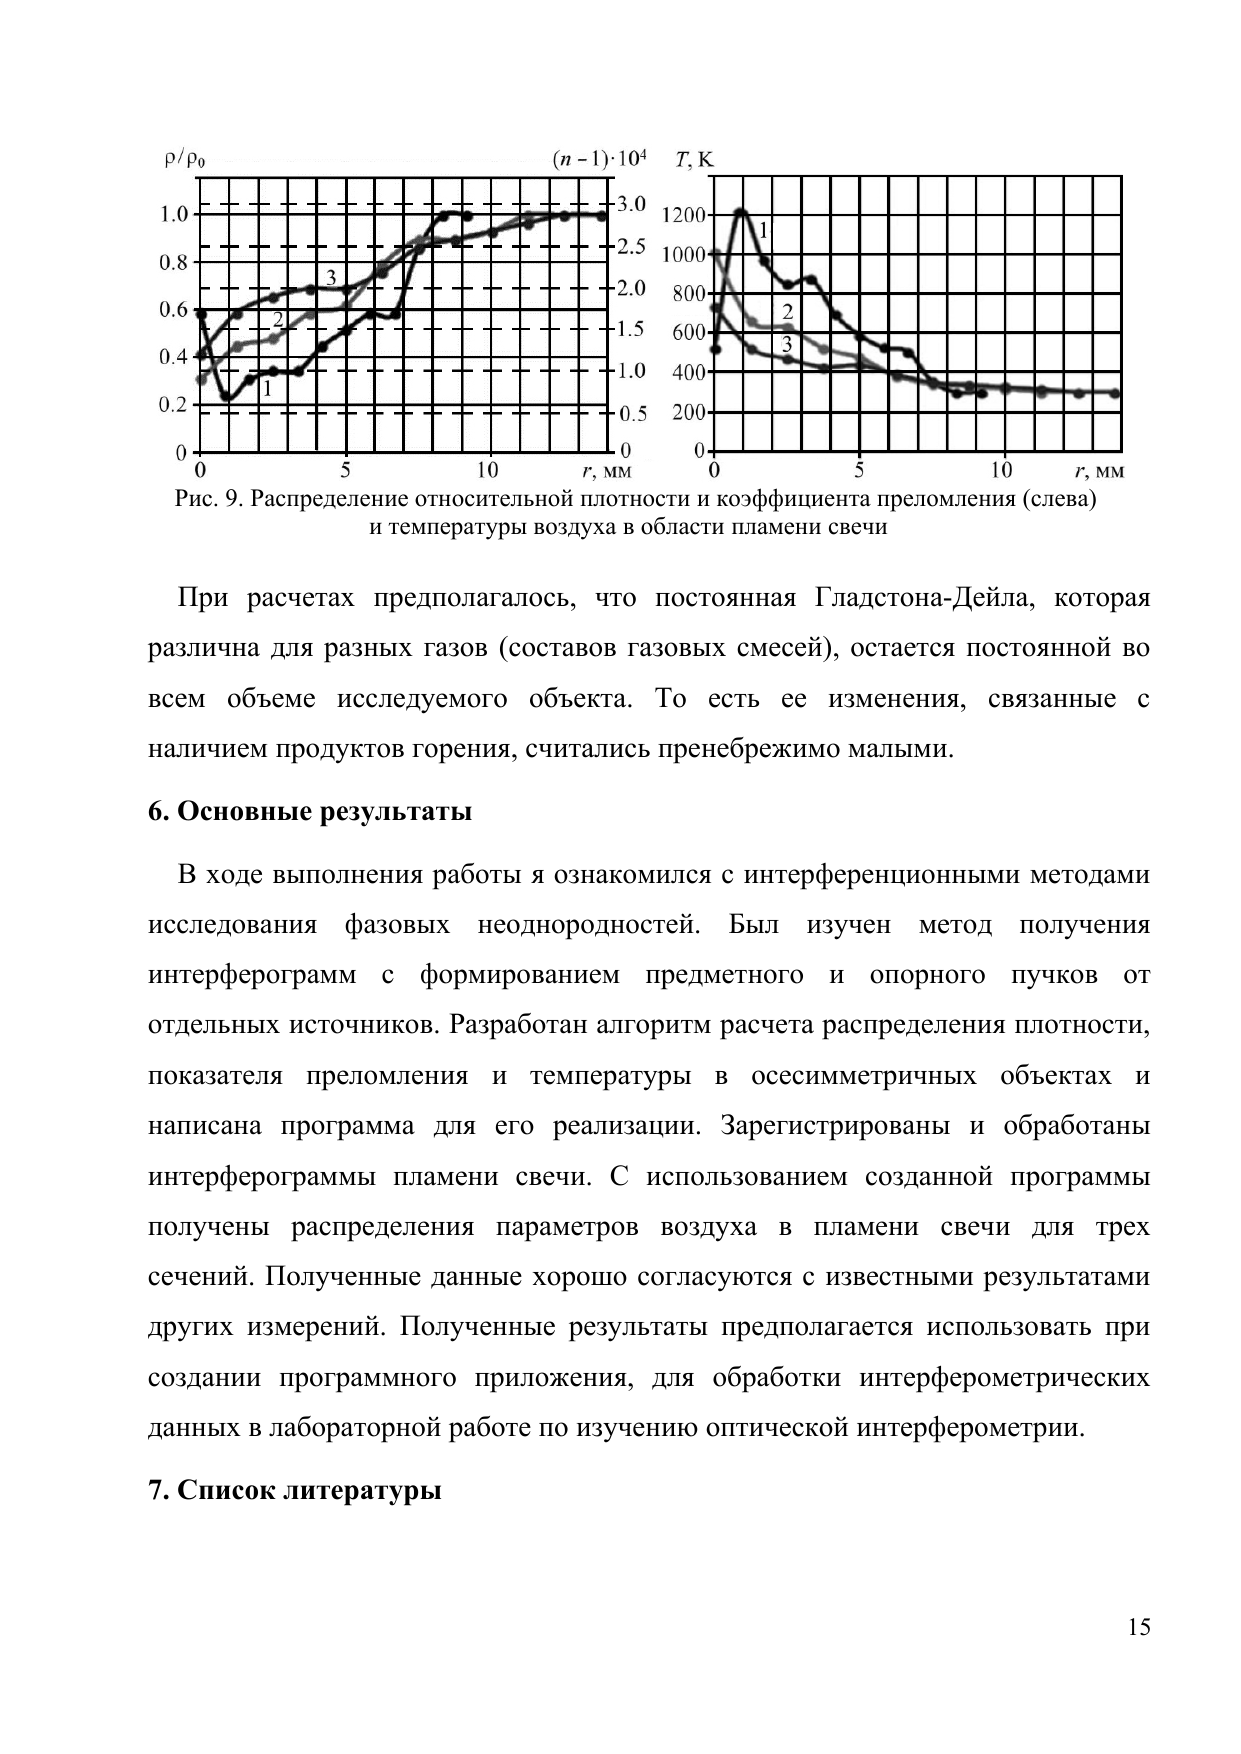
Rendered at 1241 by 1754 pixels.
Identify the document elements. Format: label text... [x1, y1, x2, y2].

picture [156, 142, 1130, 483]
text 7. Список литературы [148, 1472, 1152, 1506]
text В ходе выполнения работы я ознакомился с интерференционными методами исследования фазовых неоднородностей. Был изучен метод получения интерферограмм с формированием предметного и опорного пучков от отдельных источников. Разработан алгоритм расчета распределения плотности, показателя преломления и температуры в осесимметричных объектах и написана программа для его реализации. Зарегистрированы и обработаны интерферограммы пламени свечи. С использованием созданной программы получены распределения параметров воздуха в пламени свечи для трех сечений. Полученные данные хорошо согласуются с известными результатами других измерений. Полученные результаты предполагается использовать при создании программного приложения, для обработки интерферометрических данных в лабораторной работе по изучению оптической интерферометрии. [148, 856, 1152, 1443]
text 6. Основные результаты [148, 793, 1152, 826]
